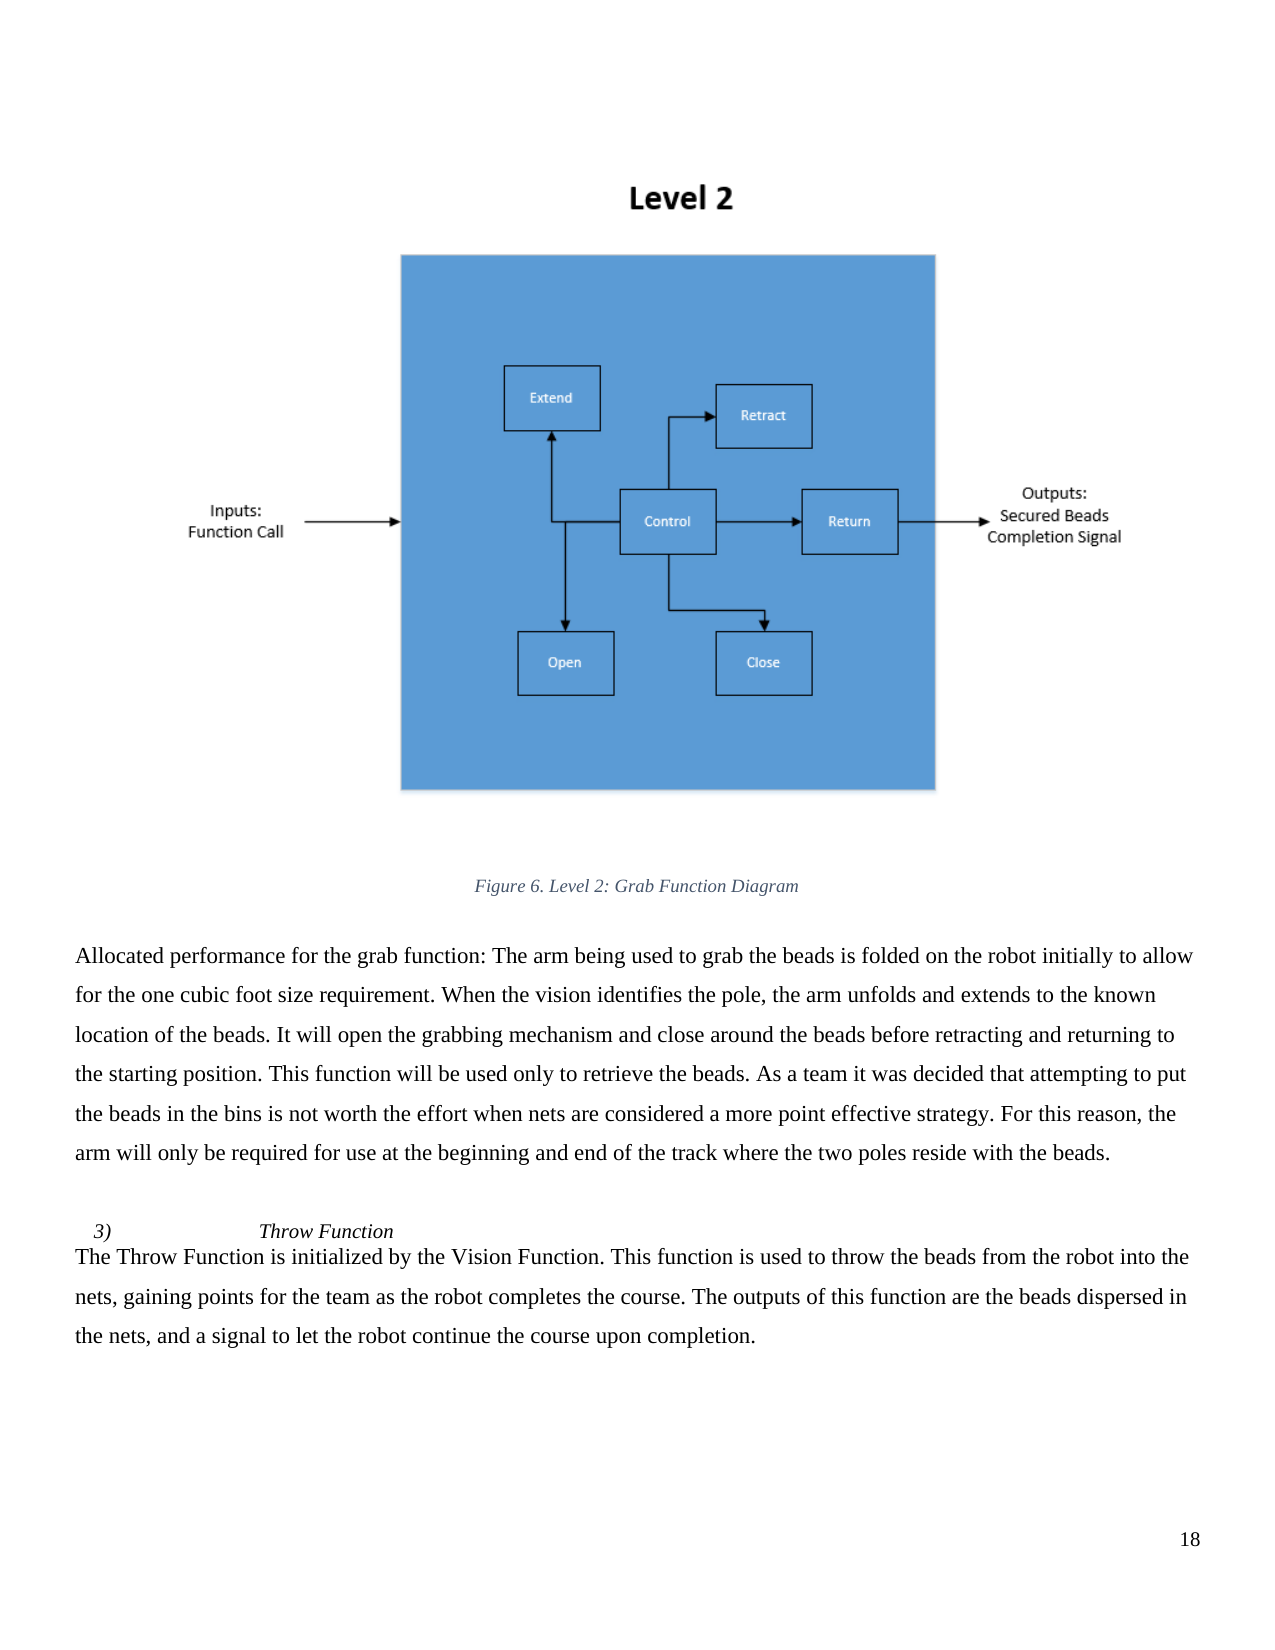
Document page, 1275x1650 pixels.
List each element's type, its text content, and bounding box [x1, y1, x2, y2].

subtitle Throw Function [75, 1218, 1200, 1243]
text Allocated performance for the grab function: The arm being used to grab the beads is folded on the robot initially to allow for the one cubic foot size requirement. When the vision identifies the pole, the arm unfolds and extends to the known location of the beads. It will open the grabbing mechanism and close around the beads before retracting and returning to the starting position. This function will be used only to retrieve the beads. As a team it was decided that attempting to put the beads in the bins is not worth the effort when nets are considered a more point effective strategy. For this reason, the arm will only be required for use at the beginning and end of the track where the two poles reside with the beads. [75, 942, 1200, 1166]
text The Throw Function is initialized by the Vision Function. This function is used to throw the beads from the robot into the nets, gaining points for the team as the robot completes the course. The outputs of this function are the beads dispersed in the nets, and a signal to let the robot continue the course upon completion. [75, 1243, 1200, 1349]
picture [150, 162, 1158, 852]
text Figure 6. Level 2: Grab Function Diagram [75, 875, 1200, 897]
